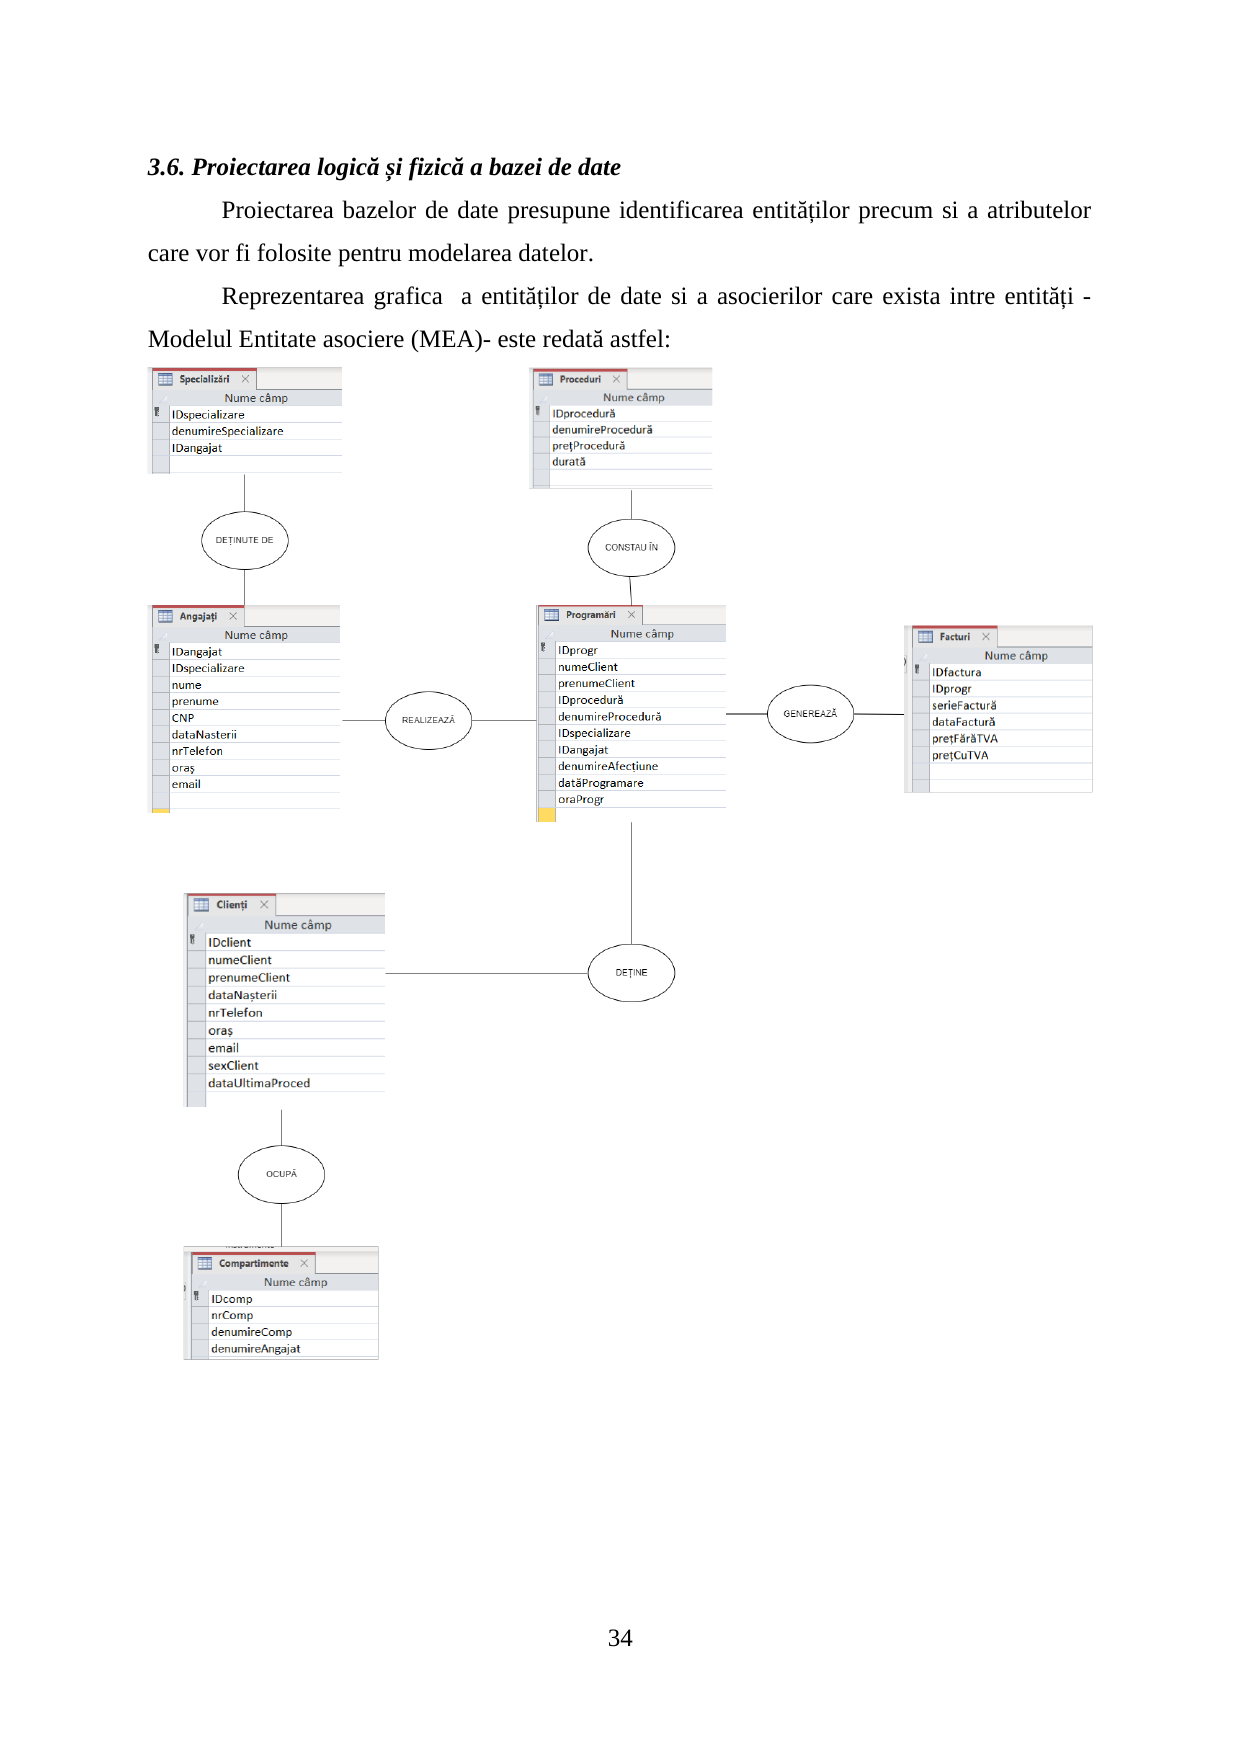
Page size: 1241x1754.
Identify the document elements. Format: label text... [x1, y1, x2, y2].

text Proiectarea bazelor de date presupune identificarea entităților precum si a atributelor care vor fi folosite pentru modelarea datelor. [148, 195, 1093, 267]
text Reprezentarea grafica a entităților de date si a asocierilor care exista intre entități -Modelul Entitate asociere (MEA)- este redată astfel: [148, 281, 1093, 353]
picture [147, 367, 1093, 1360]
subtitle 3.6. Proiectarea logică și fizică a bazei de date [148, 152, 1093, 181]
